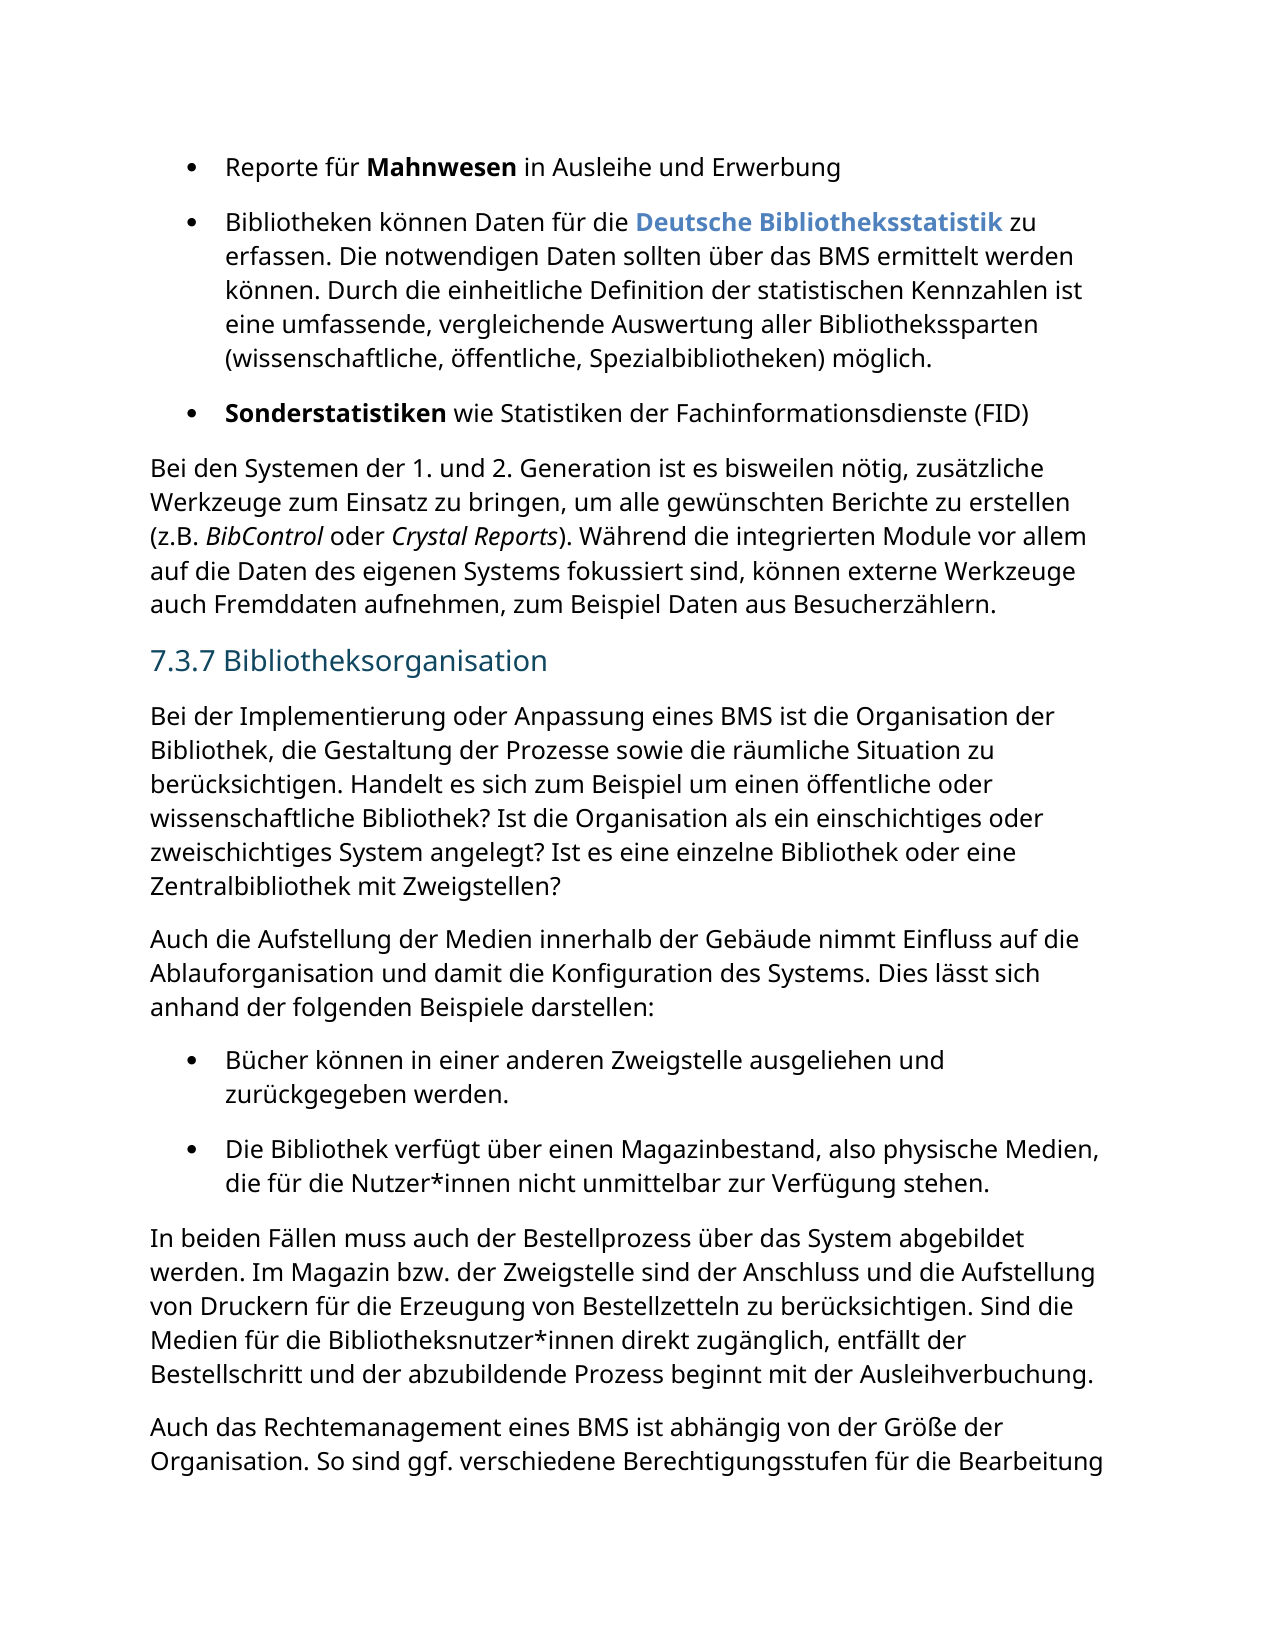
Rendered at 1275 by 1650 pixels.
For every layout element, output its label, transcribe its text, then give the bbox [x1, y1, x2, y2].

text Bei den Systemen der 1. und 2. Generation ist es bisweilen nötig, zusätzliche Werkzeuge zum Einsatz zu bringen, um alle gewünschten Berichte zu erstellen (z.B. BibControl oder Crystal Reports). Während die integrierten Module vor allem auf die Daten des eigenen Systems fokussiert sind, können externe Werkzeuge auch Fremddaten aufnehmen, zum Beispiel Daten aus Besucherzählern. [150, 451, 1125, 621]
list Reporte für Mahnwesen in Ausleihe und Erwerbung [187, 150, 1125, 184]
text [150, 1409, 1125, 1478]
list Bücher können in einer anderen Zweigstelle ausgeliehen und zurückgegeben werden. [187, 1042, 1125, 1111]
list Bibliotheken können Daten für die Deutsche Bibliotheksstatistik zu erfassen. Die notwendigen Daten sollten über das BMS ermittelt werden können. Durch die einheitliche Definition der statistischen Kennzahlen ist eine umfassende, vergleichende Auswertung aller Bibliothekssparten (wissenschaftliche, öffentliche, Spezialbibliotheken) möglich. [187, 205, 1125, 375]
subtitle 7.3.7 Bibliotheksorganisation [150, 640, 1125, 680]
text Bei der Implementierung oder Anpassung eines BMS ist die Organisation der Bibliothek, die Gestaltung der Prozesse sowie die räumliche Situation zu berücksichtigen. Handelt es sich zum Beispiel um einen öffentliche oder wissenschaftliche Bibliothek? Ist die Organisation als ein einschichtiges oder zweischichtiges System angelegt? Ist es eine einzelne Bibliothek oder eine Zentralbibliothek mit Zweigstellen? [150, 698, 1125, 903]
list Sonderstatistiken wie Statistiken der Fachinformationsdienste (FID) [187, 396, 1125, 430]
text In beiden Fällen muss auch der Bestellprozess über das System abgebildet werden. Im Magazin bzw. der Zweigstelle sind der Anschluss und die Aufstellung von Druckern für die Erzeugung von Bestellzetteln zu berücksichtigen. Sind die Medien für die Bibliotheksnutzer*innen direkt zugänglich, entfällt der Bestellschritt und der abzubildende Prozess beginnt mit der Ausleihverbuchung. [150, 1220, 1125, 1391]
text Auch die Aufstellung der Medien innerhalb der Gebäude nimmt Einfluss auf die Ablauforganisation und damit die Konfiguration des Systems. Dies lässt sich anhand der folgenden Beispiele darstellen: [150, 922, 1125, 1024]
list Die Bibliothek verfügt über einen Magazinbestand, also physische Medien, die für die Nutzer*innen nicht unmittelbar zur Verfügung stehen. [187, 1131, 1125, 1199]
